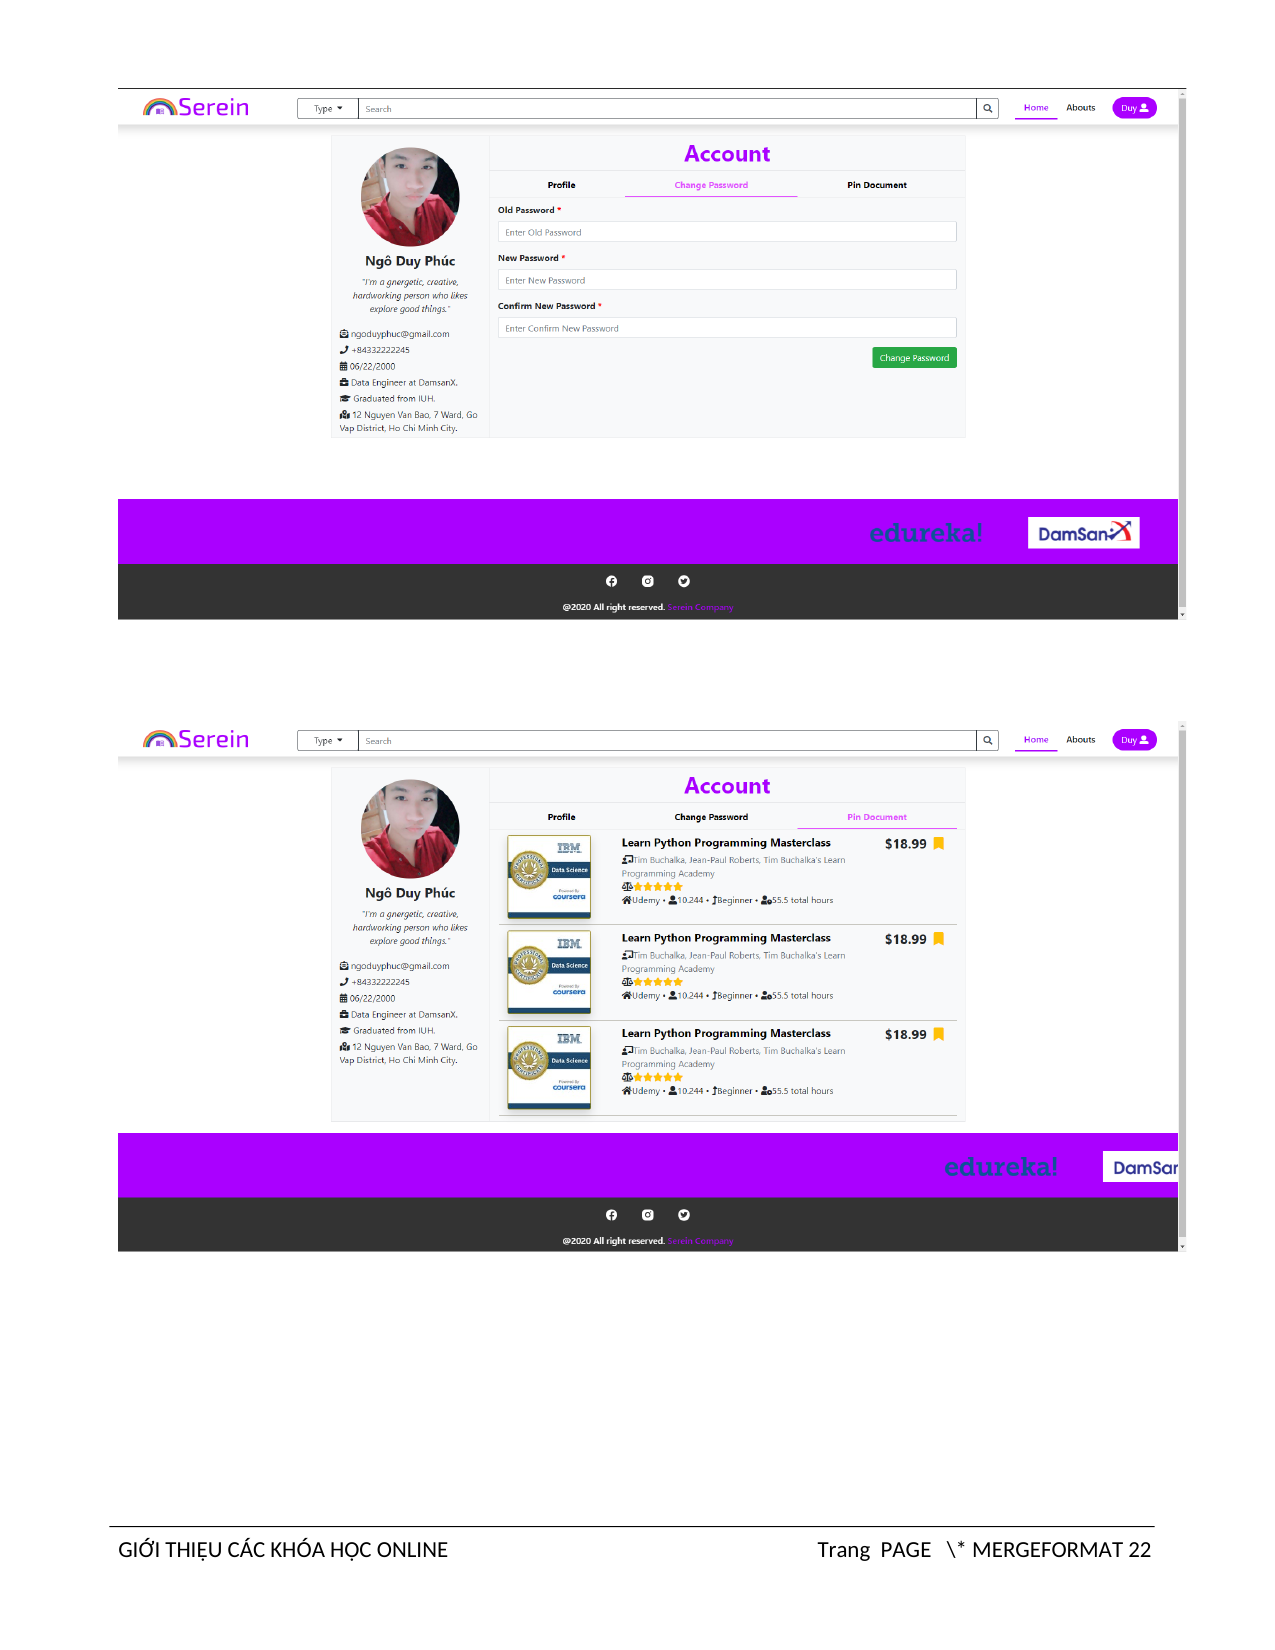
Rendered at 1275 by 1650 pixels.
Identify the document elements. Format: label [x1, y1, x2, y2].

picture [118, 721, 1187, 1252]
picture [118, 88, 1187, 620]
